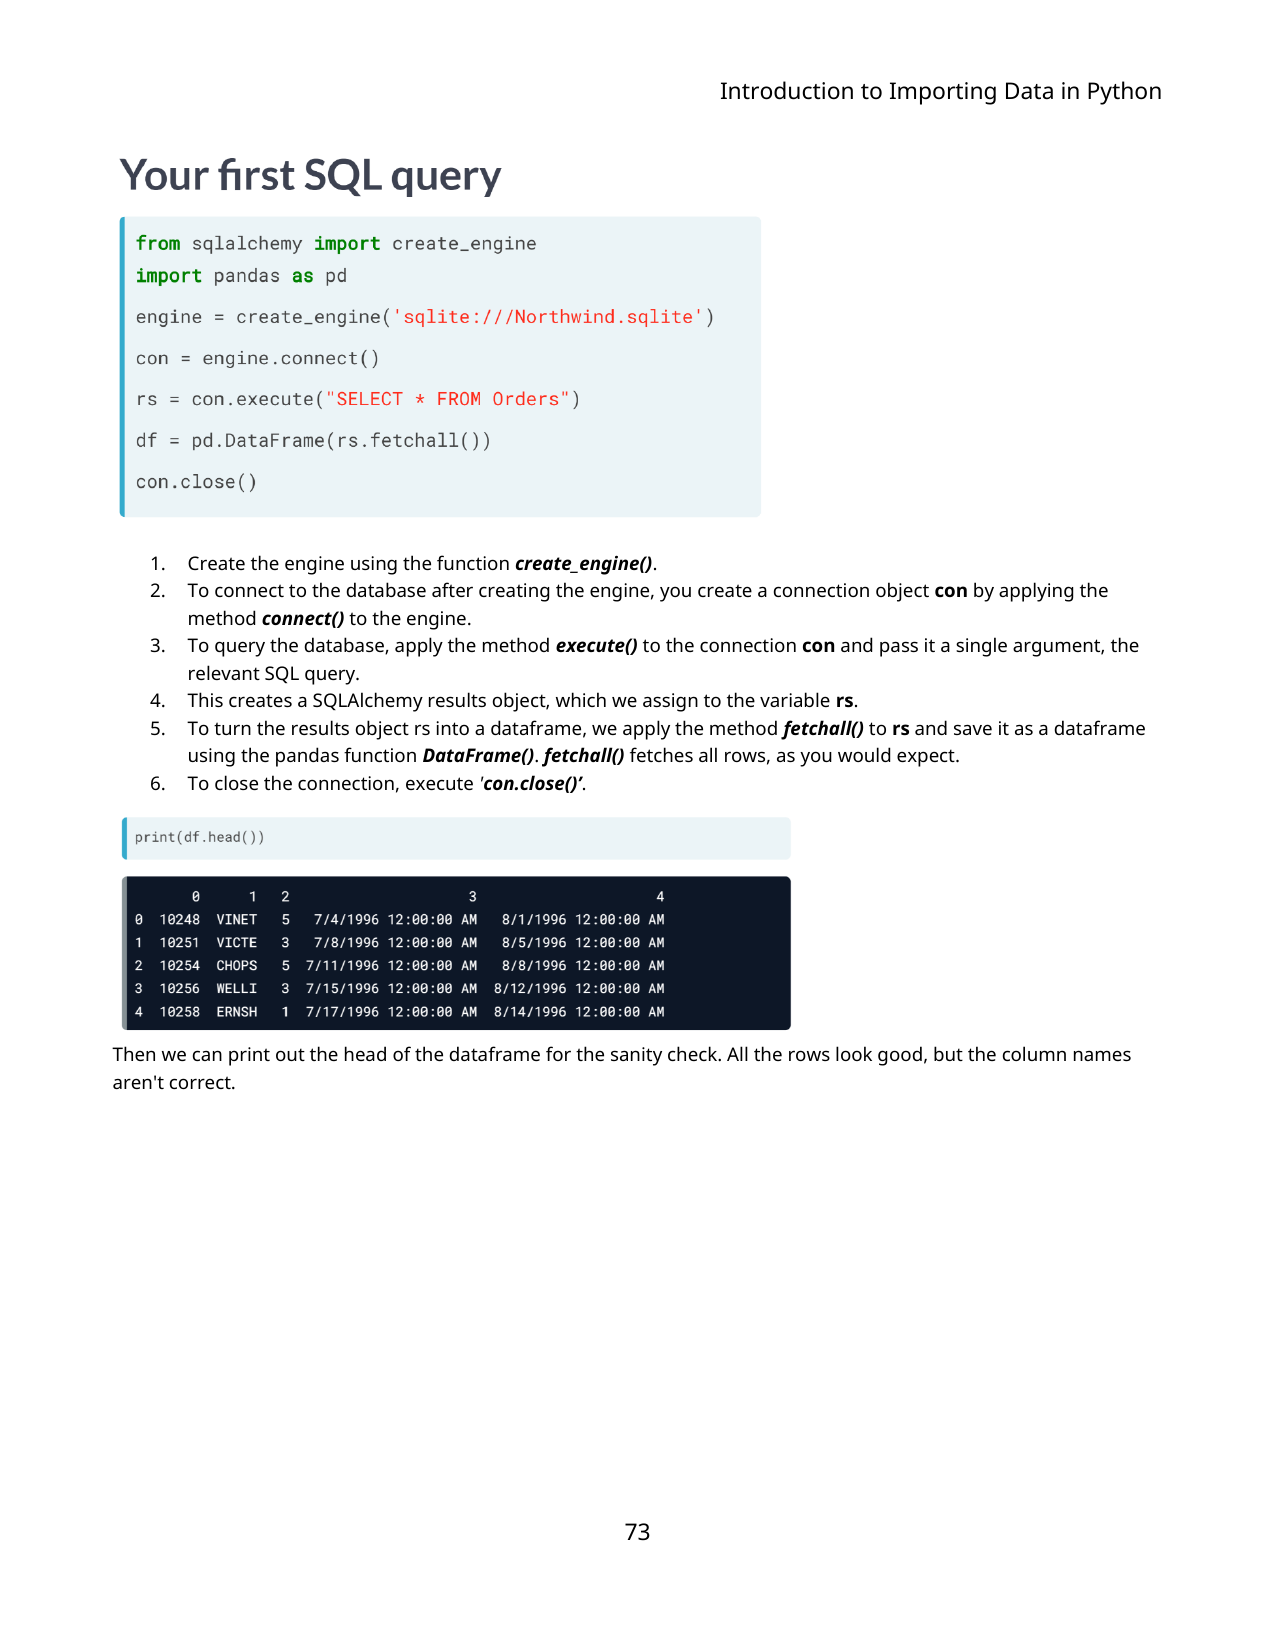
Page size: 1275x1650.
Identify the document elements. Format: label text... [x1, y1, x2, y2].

list To turn the results object rs into a dataframe, we apply the method fetchall() to rs and save it as a dataframe using the pandas function DataFrame(). fetchall() fetches all rows, as you would expect. [150, 715, 1162, 768]
list This creates a SQLAlchemy results object, which we assign to the variable rs. [150, 687, 1162, 713]
list Create the engine using the function create_engine(). [150, 550, 1162, 575]
list To connect to the database after creating the engine, you create a connection object con by applying the method connect() to the engine. [150, 577, 1162, 630]
picture [112, 150, 770, 531]
list To close the connection, execute 'con.close()’. [150, 770, 1162, 795]
picture [112, 814, 806, 1040]
list To query the database, apply the method execute() to the connection con and pass it a single argument, the relevant SQL query. [150, 632, 1162, 685]
